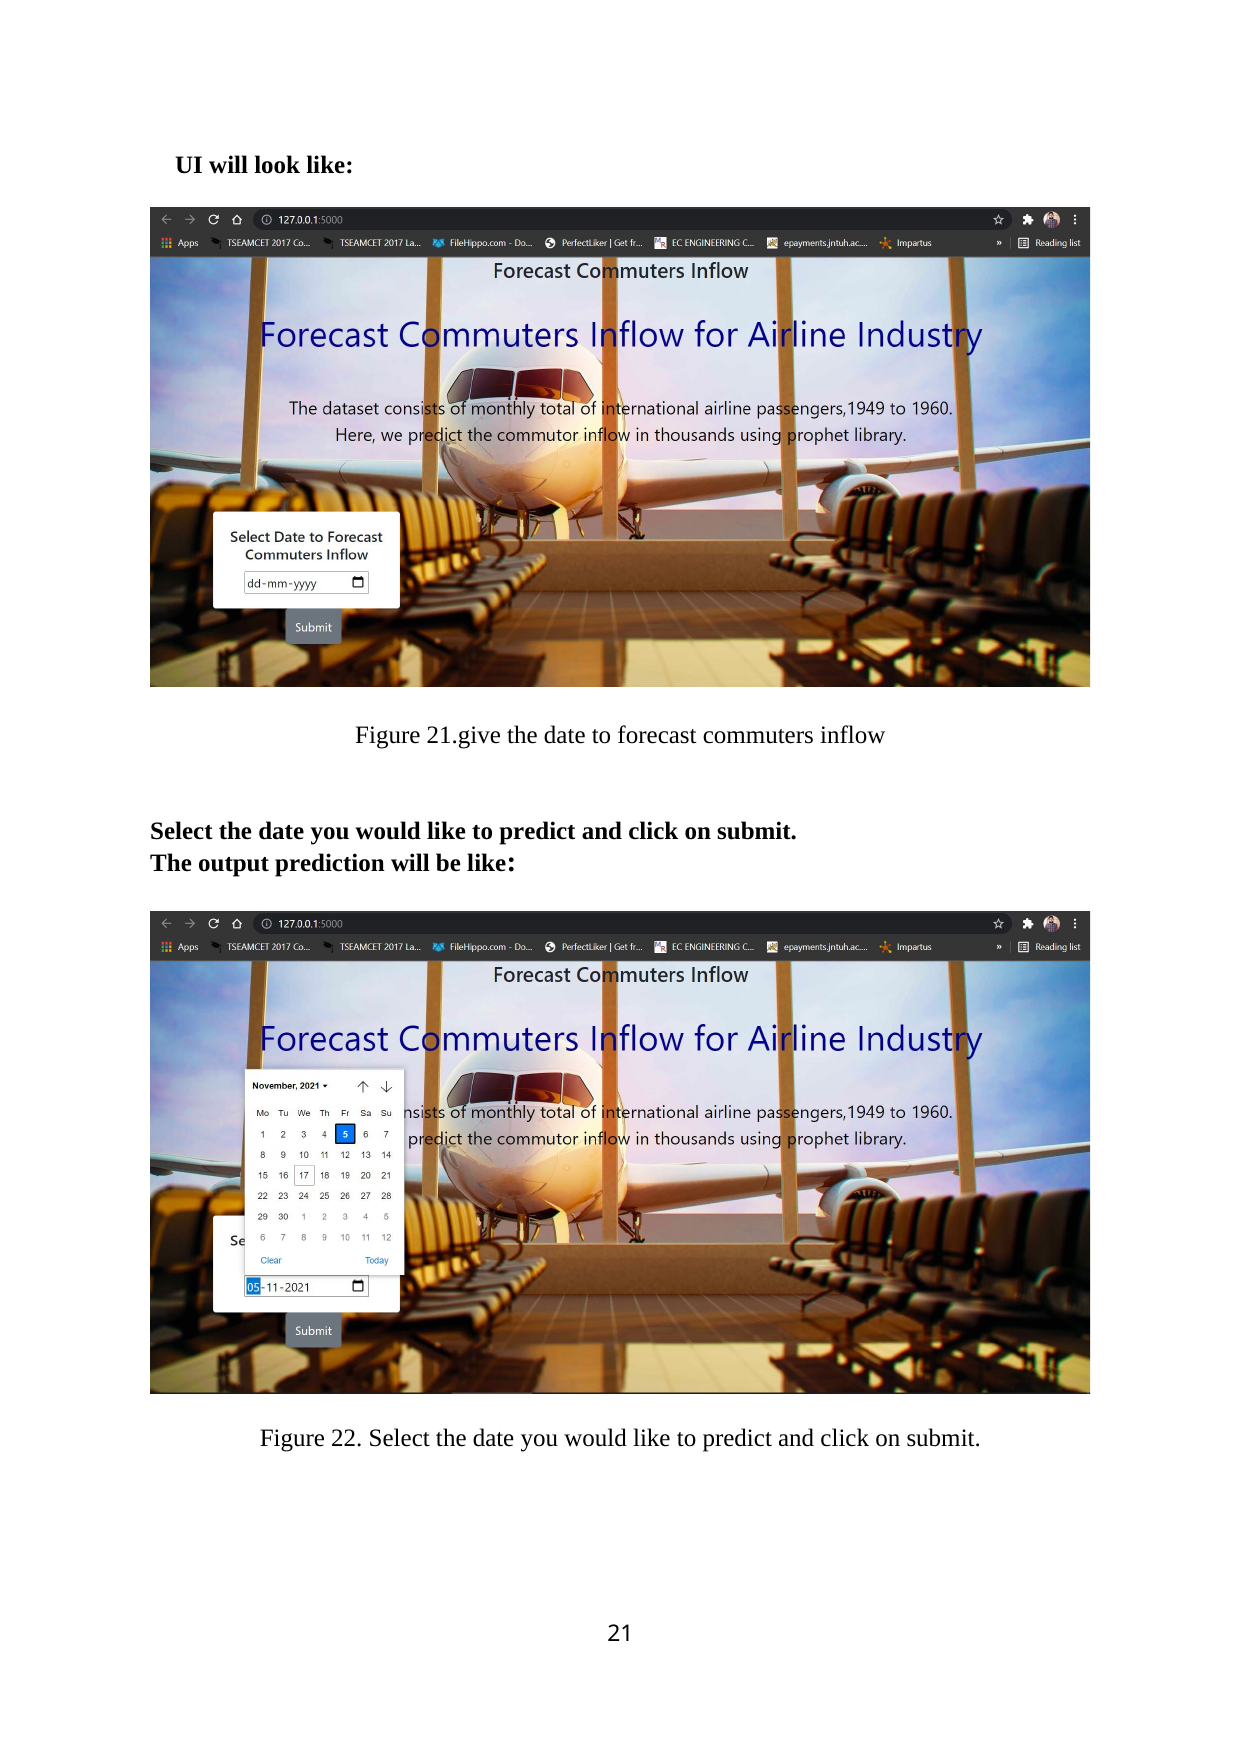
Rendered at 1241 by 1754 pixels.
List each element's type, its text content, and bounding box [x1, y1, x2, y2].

picture [150, 911, 1091, 1394]
text Select the date you would like to predict and click on submit. The output prediction will be like: [150, 816, 1090, 878]
text Figure 21.give the date to forecast commuters inflow [150, 720, 1090, 749]
text UI will look like: [150, 150, 1090, 179]
text Figure 22. Select the date you would like to predict and click on submit. [150, 1423, 1090, 1483]
picture [150, 207, 1091, 687]
